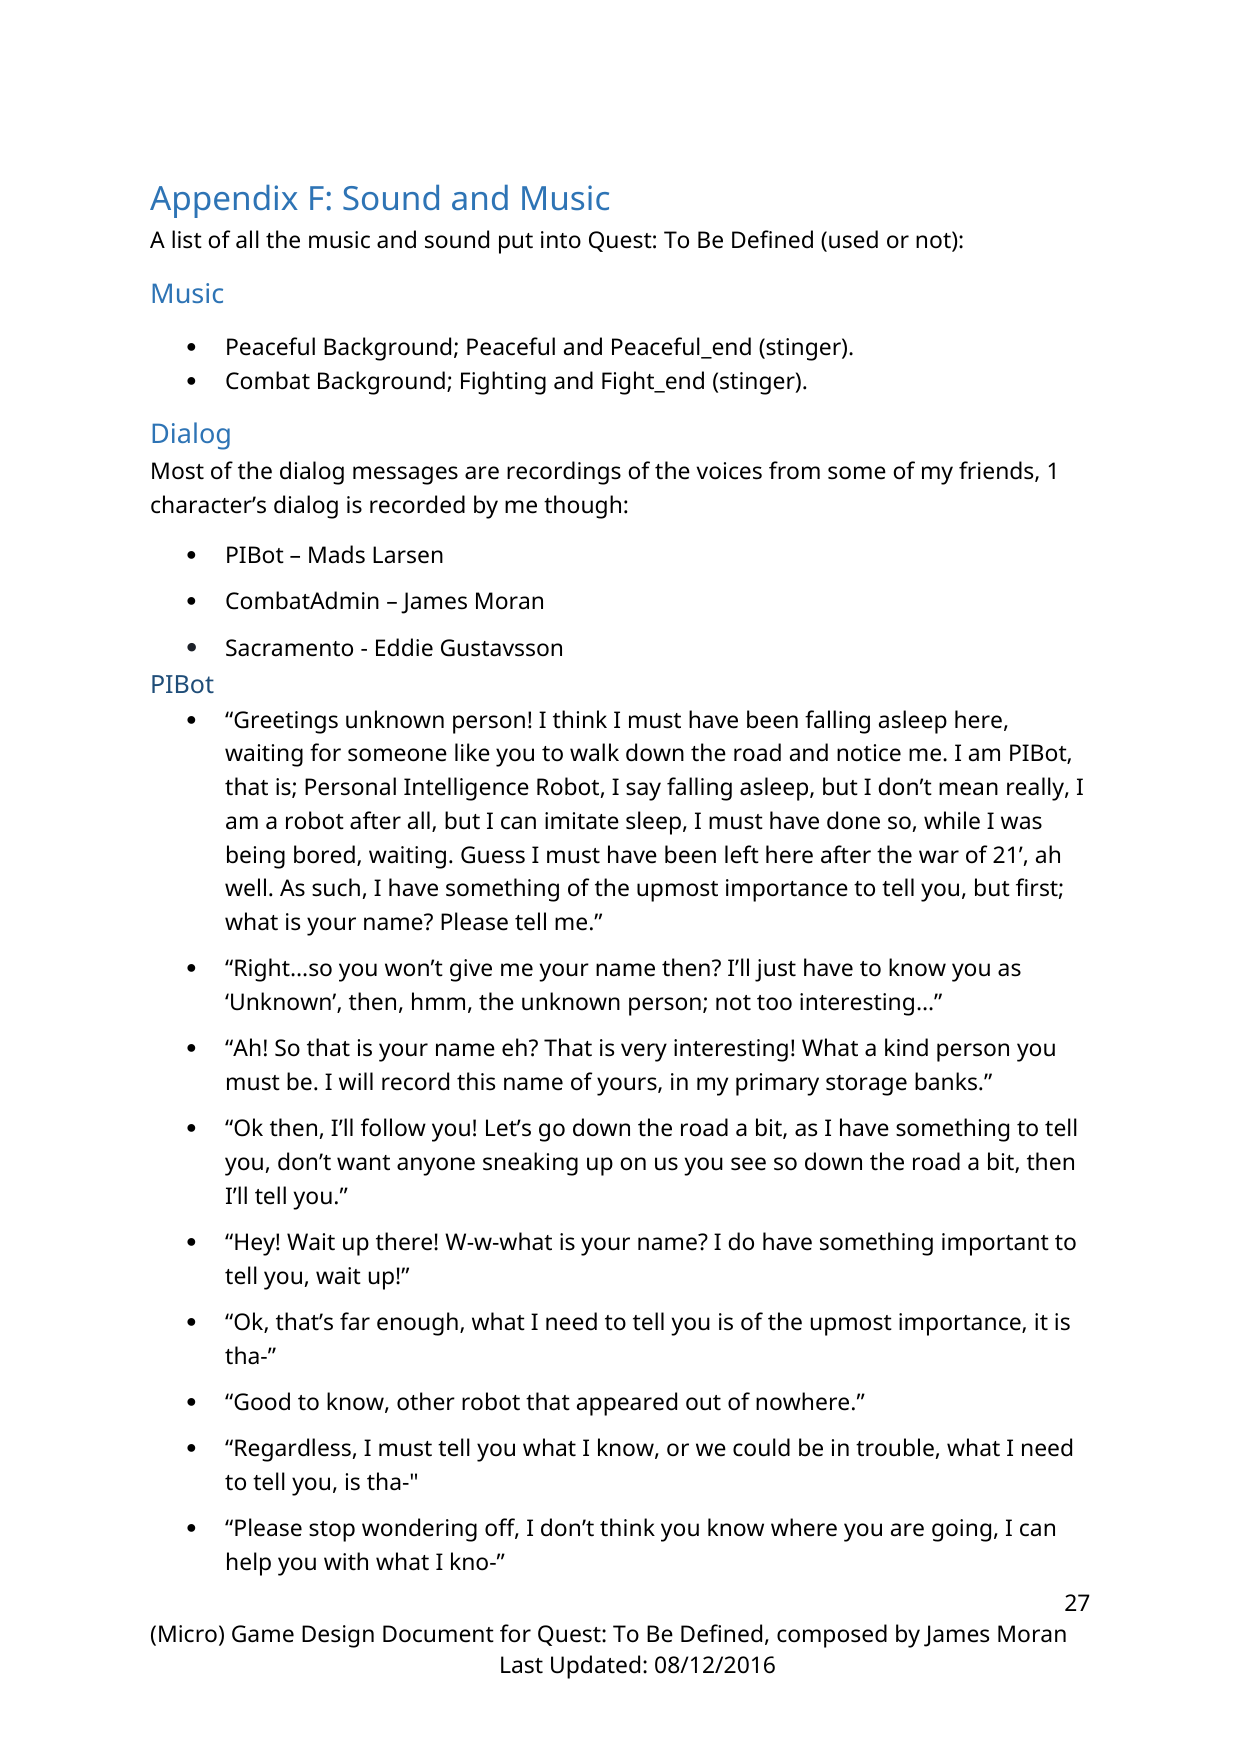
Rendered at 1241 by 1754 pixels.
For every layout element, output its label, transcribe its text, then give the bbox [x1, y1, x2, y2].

subtitle Dialog [150, 415, 1090, 452]
list “Ok then, I’ll follow you! Let’s go down the road a bit, as I have something to tell you, don’t want anyone sneaking up on us you see so down the road a bit, then I’ll tell you.” [187, 1112, 1090, 1211]
list Sacramento - Eddie Gustavsson [187, 631, 1090, 663]
list “Regardless, I must tell you what I know, or we could be in trouble, what I need to tell you, is tha-" [187, 1432, 1090, 1497]
subtitle PIBot [150, 667, 1090, 701]
text Most of the dialog messages are recordings of the voices from some of my friends, 1 character’s dialog is recorded by me though: [150, 455, 1090, 520]
subtitle Appendix F: Sound and Music [150, 175, 1090, 220]
text Music [150, 274, 1090, 311]
list “Right…so you won’t give me your name then? I’ll just have to know you as ‘Unknown’, then, hmm, the unknown person; not too interesting…” [187, 952, 1090, 1017]
text A list of all the music and sound put into Quest: To Be Defined (used or not): [150, 224, 1090, 255]
list “Please stop wondering off, I don’t think you know where you are going, I can help you with what I kno-” [187, 1512, 1090, 1577]
list CombatAdmin – James Moran [187, 585, 1090, 616]
list Combat Background; Fighting and Fight_end (stinger). [187, 364, 1090, 396]
list “Hey! Wait up there! W-w-what is your name? I do have something important to tell you, wait up!” [187, 1226, 1090, 1291]
list “Ok, that’s far enough, what I need to tell you is of the upmost importance, it is tha-” [187, 1306, 1090, 1371]
list “Ah! So that is your name eh? That is very interesting! What a kind person you must be. I will record this name of yours, in my primary storage banks.” [187, 1032, 1090, 1097]
list “Good to know, other robot that appeared out of nowhere.” [187, 1386, 1090, 1417]
list PIBot – Mads Larsen [187, 539, 1090, 570]
list Peaceful Background; Peaceful and Peaceful_end (stinger). [187, 331, 1090, 362]
list “Greetings unknown person! I think I must have been falling asleep here, waiting for someone like you to walk down the road and notice me. I am PIBot, that is; Personal Intelligence Robot, I say falling asleep, but I don’t mean really, I am a robot after all, but I can imitate sleep, I must have done so, while I was being bored, waiting. Guess I must have been left here after the war of 21’, ah well. As such, I have something of the upmost importance to tell you, but first; what is your name? Please tell me.” [187, 704, 1090, 937]
